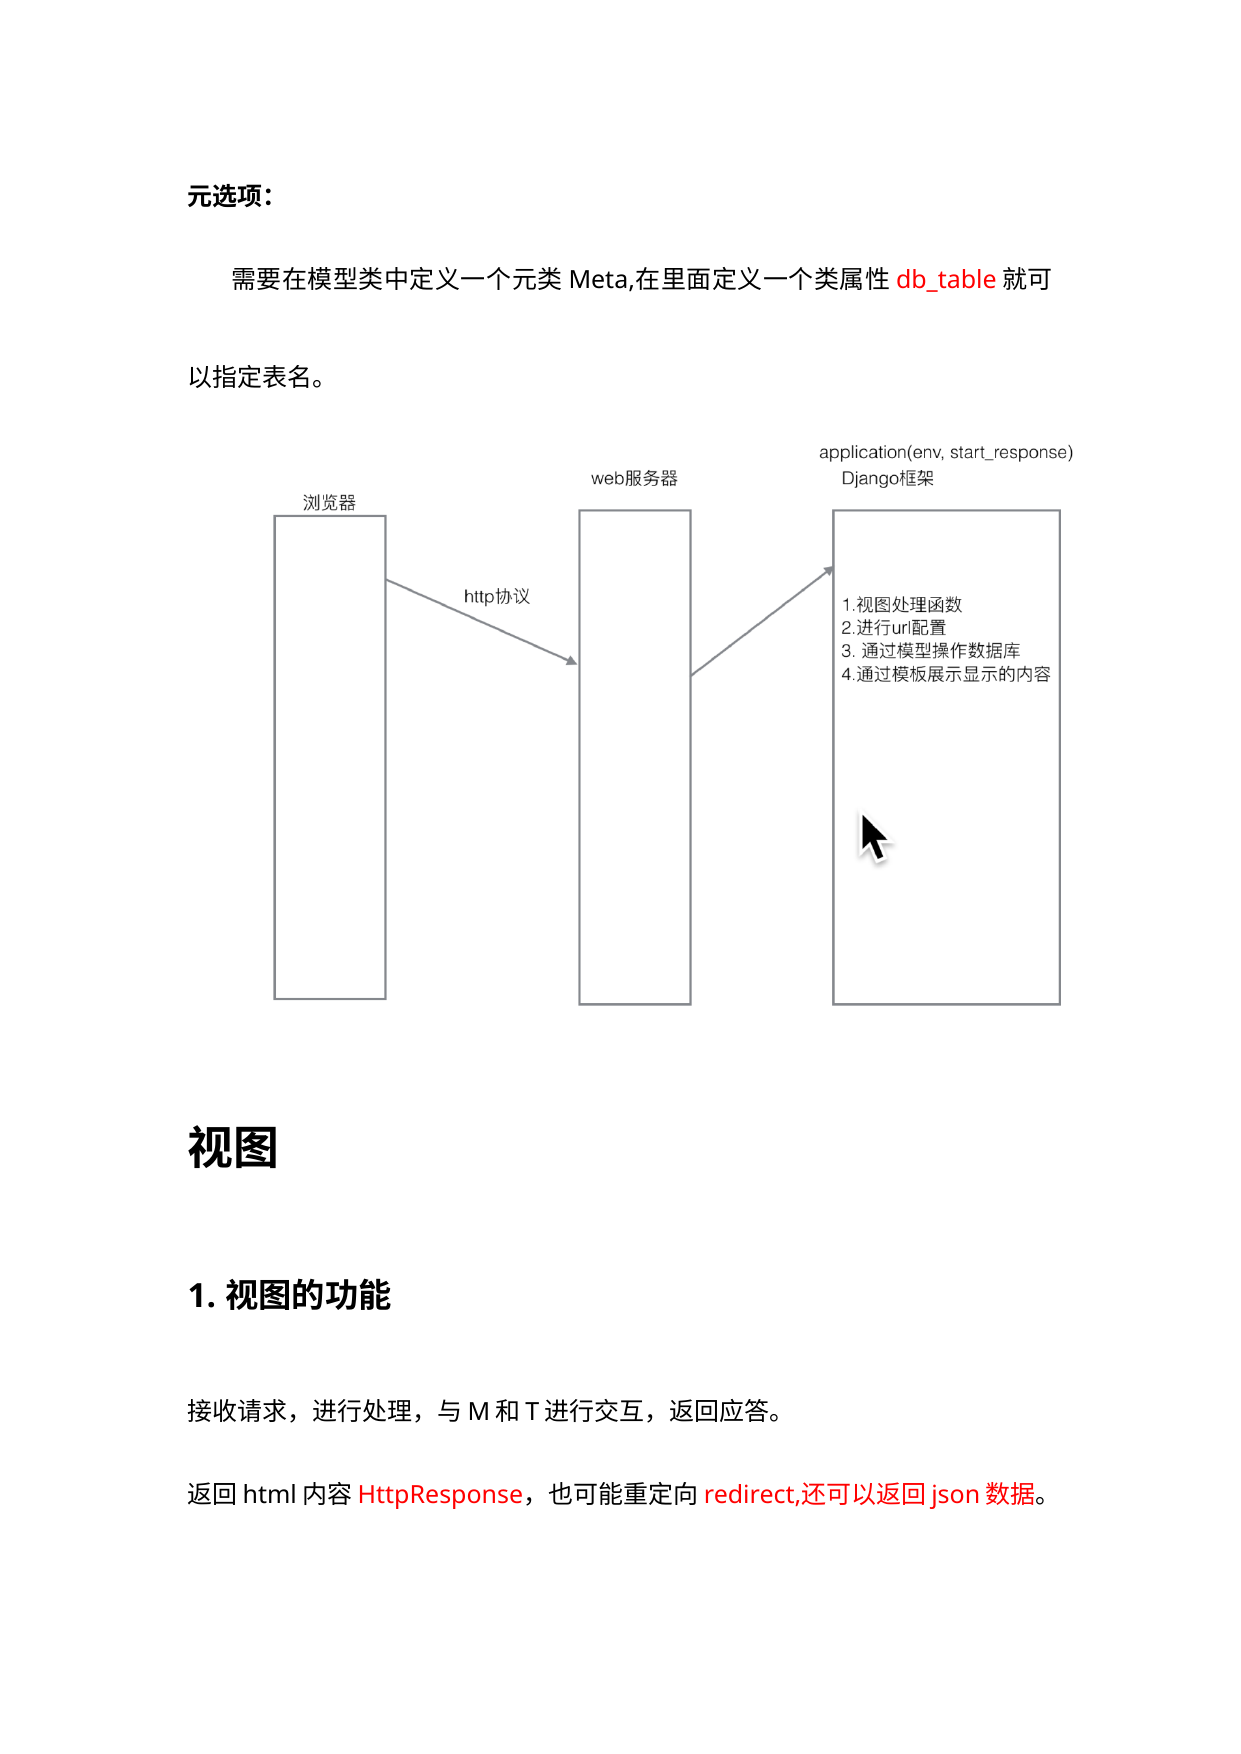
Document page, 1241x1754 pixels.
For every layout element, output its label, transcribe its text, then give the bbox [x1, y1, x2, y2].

text 需要在模型类中定义一个元类Meta,在里面定义一个类属性db_table就可以指定表名。 [187, 245, 1053, 408]
subtitle 视图 [187, 1096, 1053, 1193]
subtitle 视图的功能 [187, 1261, 1053, 1326]
picture [231, 425, 1096, 1018]
text 返回html内容 HttpResponse，也可能重定向 redirect,还可以返回json数据。 [187, 1460, 1053, 1525]
text 元选项： [187, 162, 1053, 227]
text 接收请求，进行处理，与M和T进行交互，返回应答。 [187, 1377, 1053, 1442]
